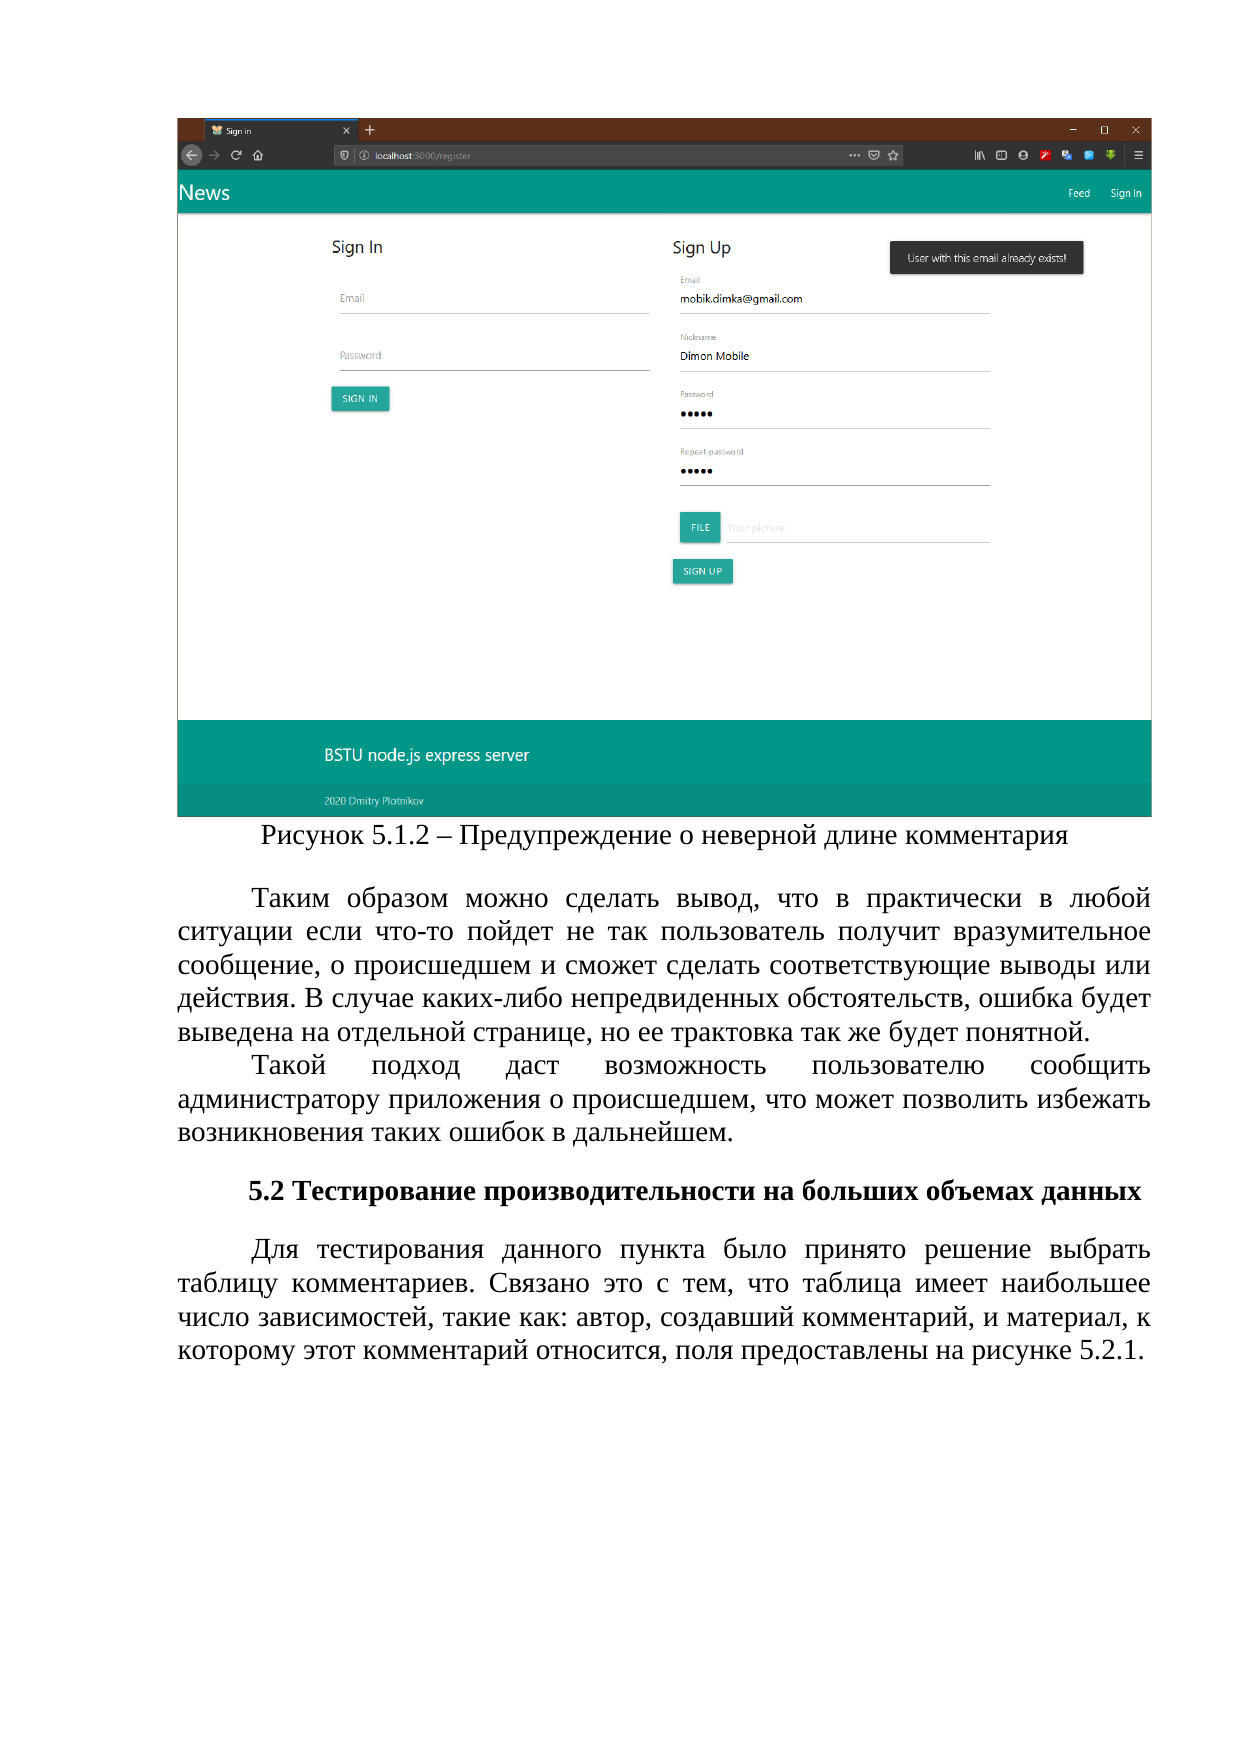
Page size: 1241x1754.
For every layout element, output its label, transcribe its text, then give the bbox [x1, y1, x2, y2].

text Для тестирования данного пункта было принято решение выбрать таблицу комментариев. Связано это с тем, что таблица имеет наибольшее число зависимостей, такие как: автор, создавший комментарий, и материал, к которому этот комментарий относится, поля предоставлены на рисунке 5.2.1. [177, 1232, 1152, 1366]
text Такой подход даст возможность пользователю сообщить администратору приложения о происшедшем, что может позволить избежать возникновения таких ошибок в дальнейшем. [177, 1047, 1152, 1148]
text Таким образом можно сделать вывод, что в практически в любой ситуации если что-то пойдет не так пользователь получит вразумительное сообщение, о происшедшем и сможет сделать соответствующие выводы или действия. В случае каких-либо непредвиденных обстоятельств, ошибка будет выведена на отдельной странице, но ее трактовка так же будет понятной. [177, 880, 1152, 1047]
picture [177, 118, 1152, 817]
text Рисунок 5.1.2 – Предупреждение о неверной длине комментария [177, 817, 1152, 851]
subtitle 5.2 Тестирование производительности на больших объемах данных [177, 1173, 1152, 1207]
